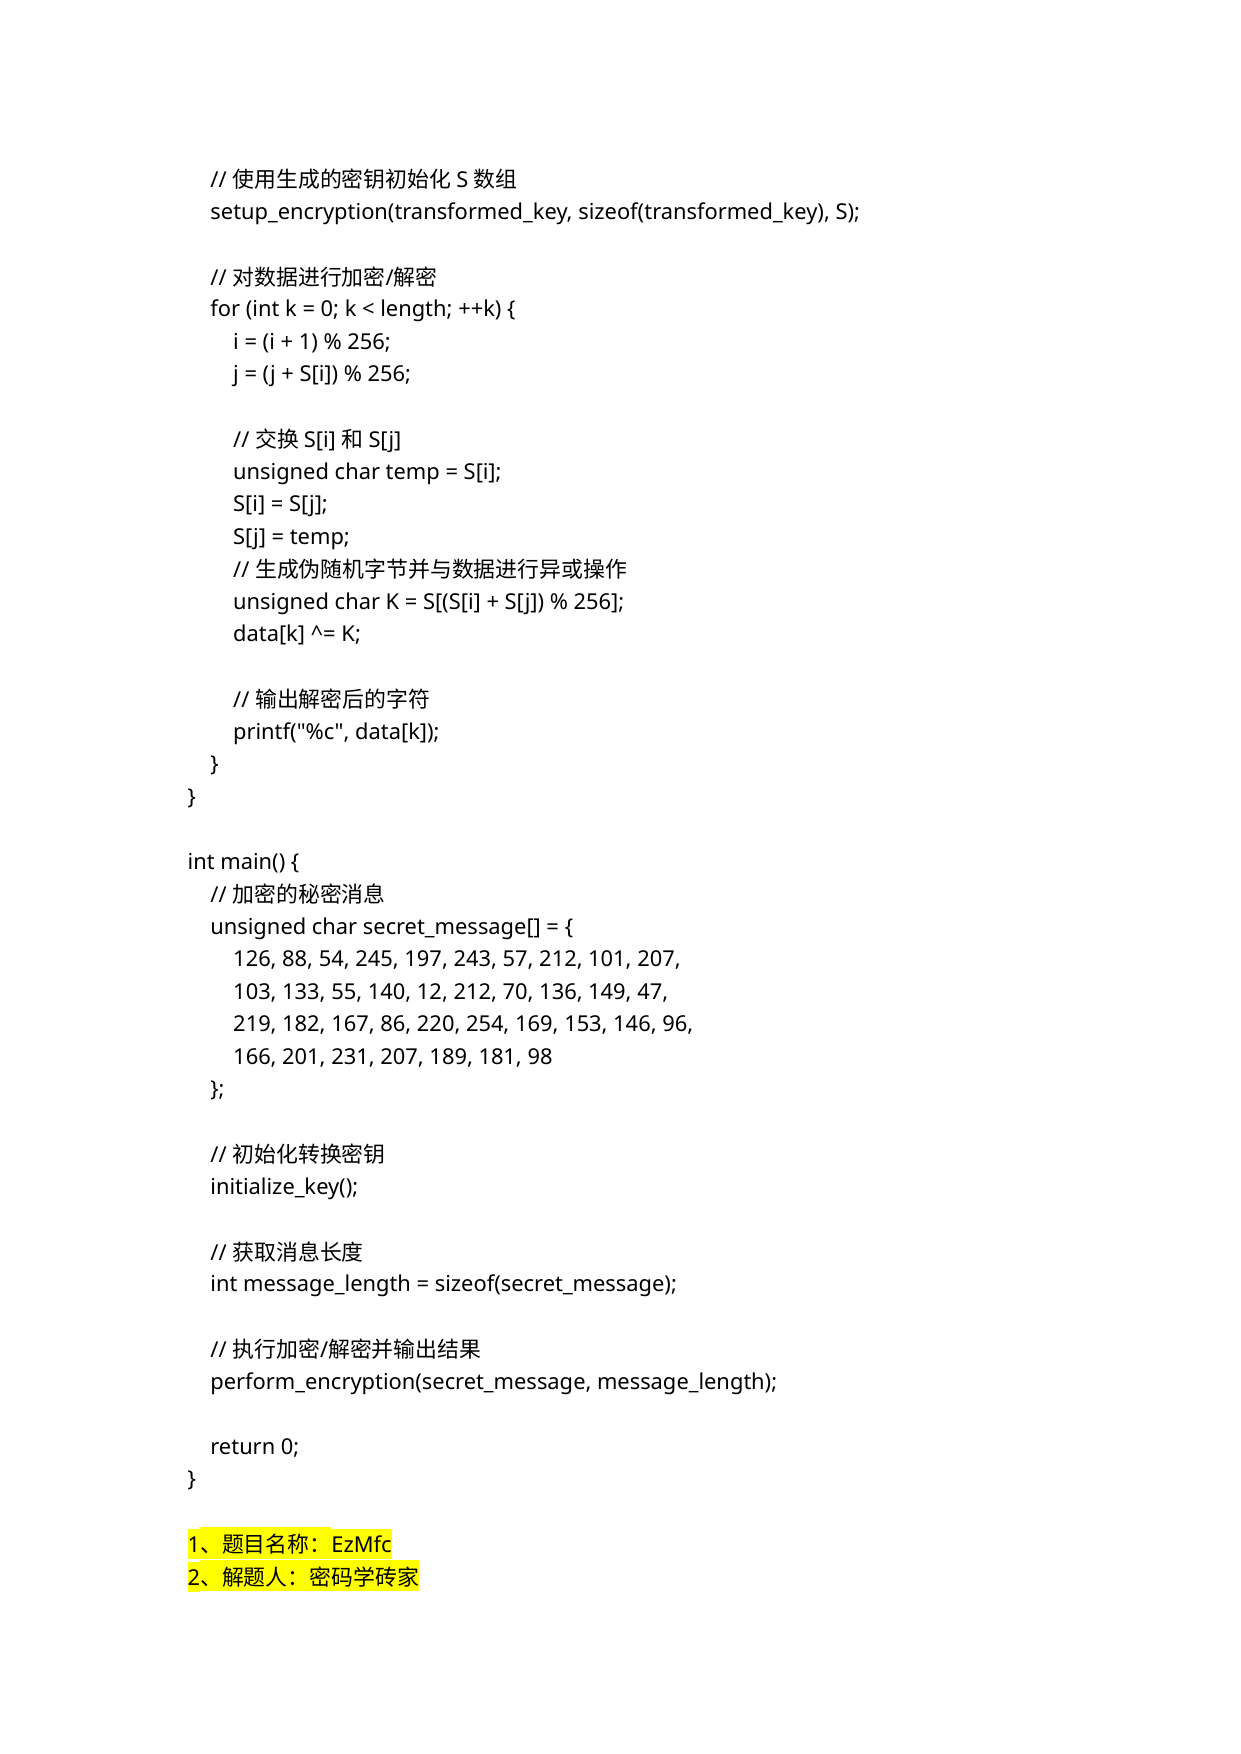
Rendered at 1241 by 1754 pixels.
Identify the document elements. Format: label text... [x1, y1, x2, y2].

text data[k] ^= K; [187, 617, 1053, 649]
text // 交换 S[i] 和 S[j] [187, 422, 1053, 454]
text }; [187, 1072, 1053, 1104]
text // 初始化转换密钥 [187, 1137, 1053, 1169]
text j = (j + S[i]) % 256; [187, 357, 1053, 389]
text i = (i + 1) % 256; [187, 324, 1053, 357]
text unsigned char secret_message[] = { [187, 909, 1053, 942]
text // 执行加密/解密并输出结果 [187, 1332, 1053, 1364]
text 1、题目名称：EzMfc [331, 1527, 1053, 1559]
text unsigned char temp = S[i]; [187, 454, 1053, 487]
text // 输出解密后的字符 [187, 682, 1053, 714]
text 166, 201, 231, 207, 189, 181, 98 [187, 1039, 1053, 1072]
text perform_encryption(secret_message, message_length); [187, 1364, 1053, 1397]
text int message_length = sizeof(secret_message); [187, 1267, 1053, 1299]
text } [187, 1462, 1053, 1494]
text } [187, 747, 1053, 779]
text S[i] = S[j]; [187, 487, 1053, 519]
text S[j] = temp; [187, 519, 1053, 552]
text // 加密的秘密消息 [187, 877, 1053, 909]
text setup_encryption(transformed_key, sizeof(transformed_key), S); [187, 194, 1053, 227]
text printf("%c", data[k]); [187, 714, 1053, 747]
text return 0; [187, 1429, 1053, 1462]
text int main() { [187, 844, 1053, 877]
text unsigned char K = S[(S[i] + S[j]) % 256]; [187, 584, 1053, 617]
text // 对数据进行加密/解密 [187, 259, 1053, 292]
text // 使用生成的密钥初始化 S 数组 [187, 162, 1053, 194]
text } [187, 779, 1053, 812]
text 103, 133, 55, 140, 12, 212, 70, 136, 149, 47, [187, 974, 1053, 1007]
text 219, 182, 167, 86, 220, 254, 169, 153, 146, 96, [187, 1007, 1053, 1039]
text for (int k = 0; k < length; ++k) { [187, 292, 1053, 324]
text initialize_key(); [187, 1169, 1053, 1202]
text // 生成伪随机字节并与数据进行异或操作 [187, 552, 1053, 584]
text 2、解题人：密码学砖家 [187, 1559, 1053, 1592]
text 126, 88, 54, 245, 197, 243, 57, 212, 101, 207, [187, 942, 1053, 974]
text // 获取消息长度 [187, 1234, 1053, 1267]
